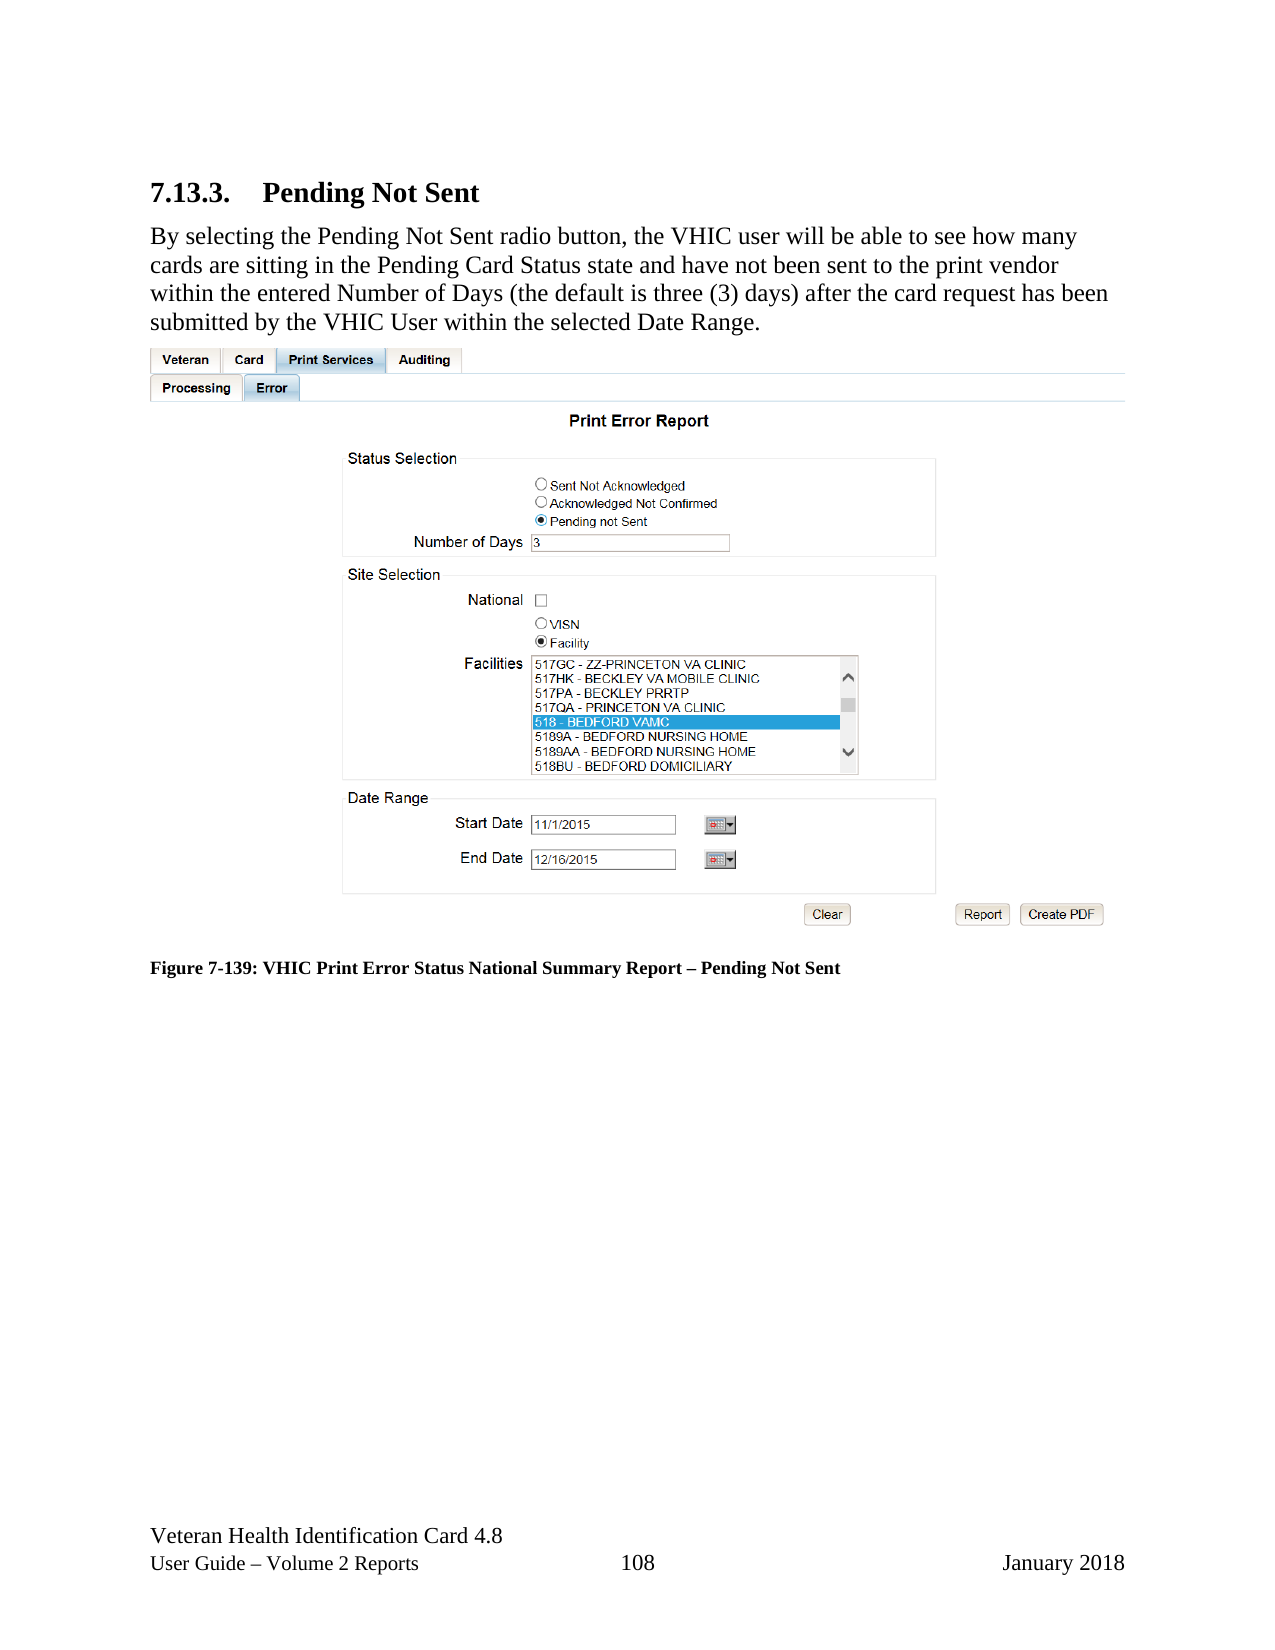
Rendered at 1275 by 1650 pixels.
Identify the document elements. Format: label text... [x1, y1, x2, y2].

text By selecting the Pending Not Sent radio button, the VHIC user will be able to see how many cards are sitting in the Pending Card Status state and have not been sent to the print vendor within the entered Number of Days (the default is three (3) days) after the card request has been submitted by the VHIC User within the selected Date Range. [150, 221, 1125, 336]
picture [150, 348, 1125, 932]
subtitle Pending Not Sent [150, 175, 1125, 208]
